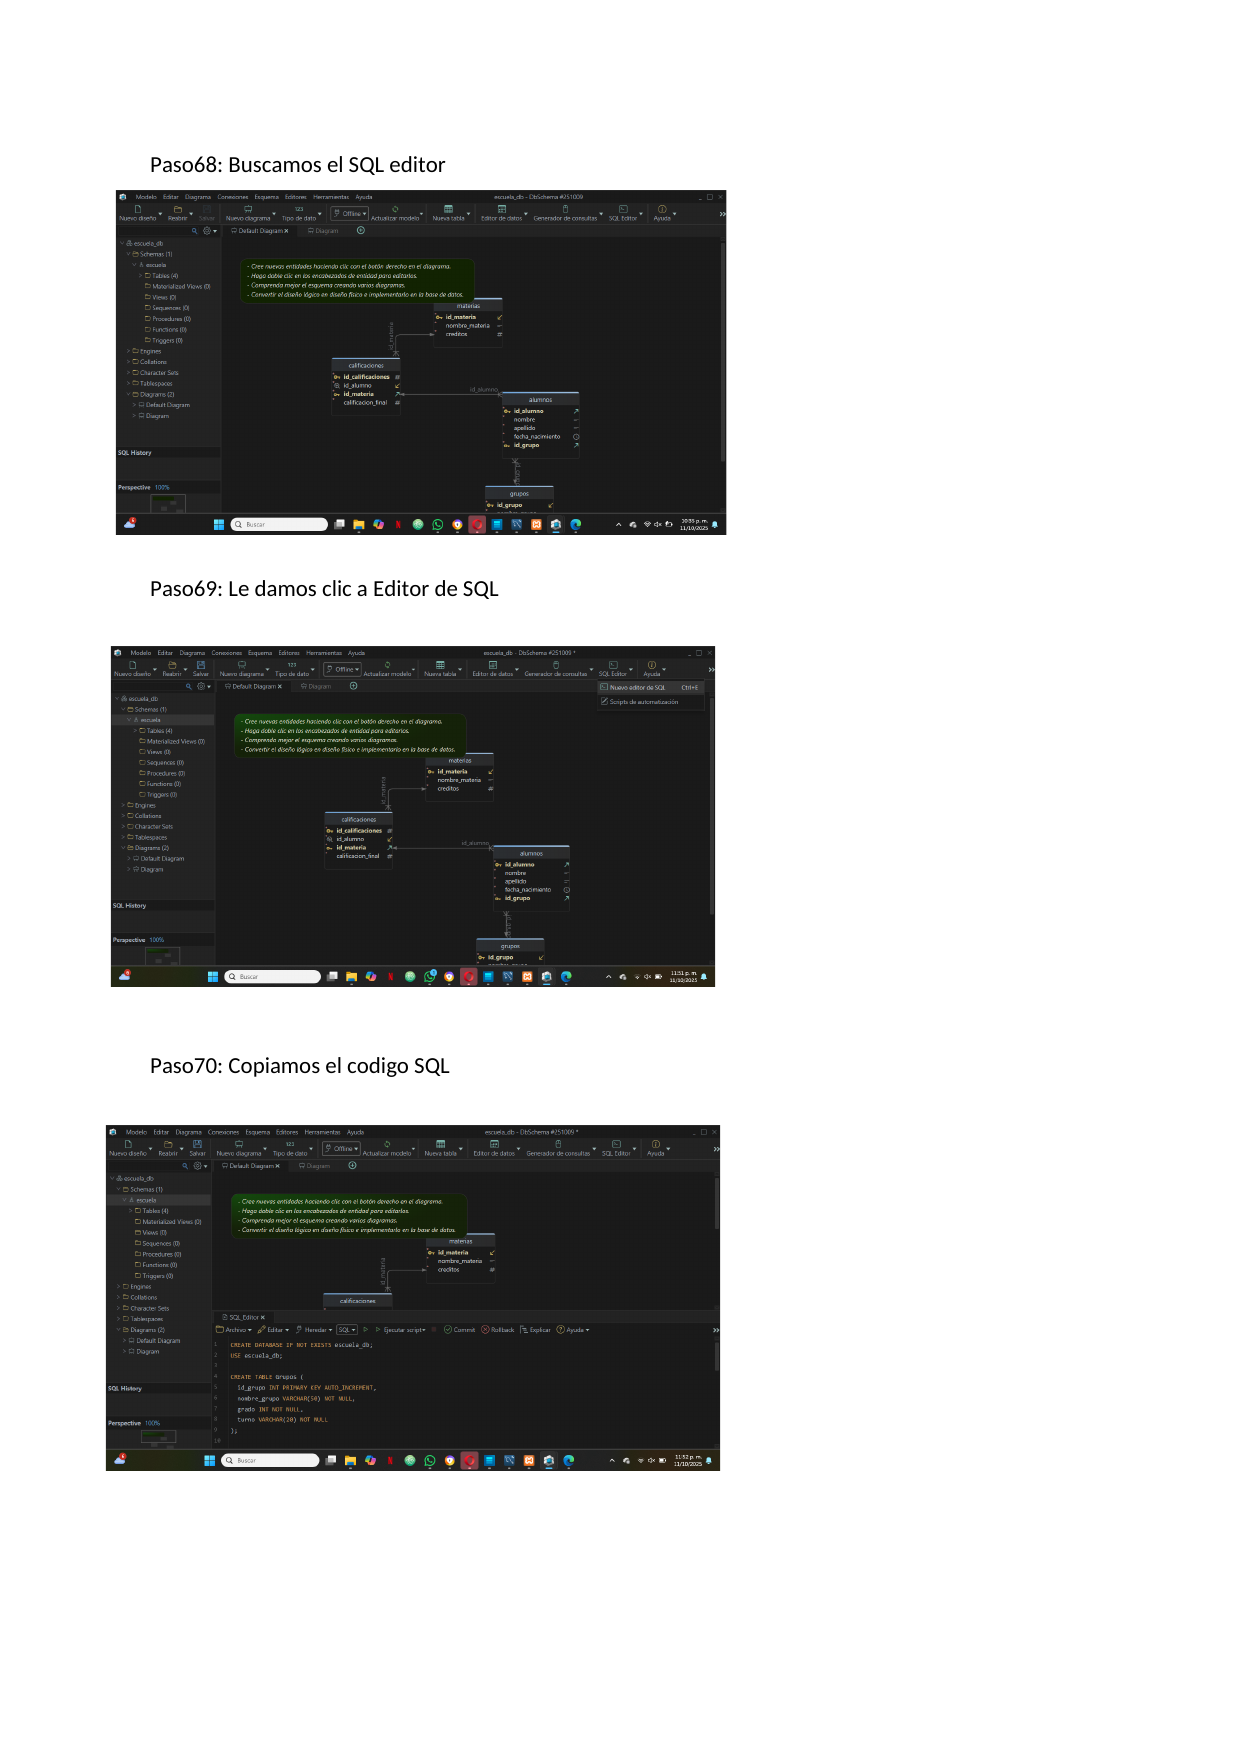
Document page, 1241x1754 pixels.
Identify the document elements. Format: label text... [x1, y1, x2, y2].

text Paso69: Le damos clic a Editor de SQL [150, 574, 1090, 602]
picture [110, 646, 715, 987]
text Paso70: Copiamos el codigo SQL [150, 1051, 1090, 1079]
picture [115, 190, 727, 535]
picture [105, 1125, 721, 1471]
text Paso68: Buscamos el SQL editor [150, 150, 1090, 178]
